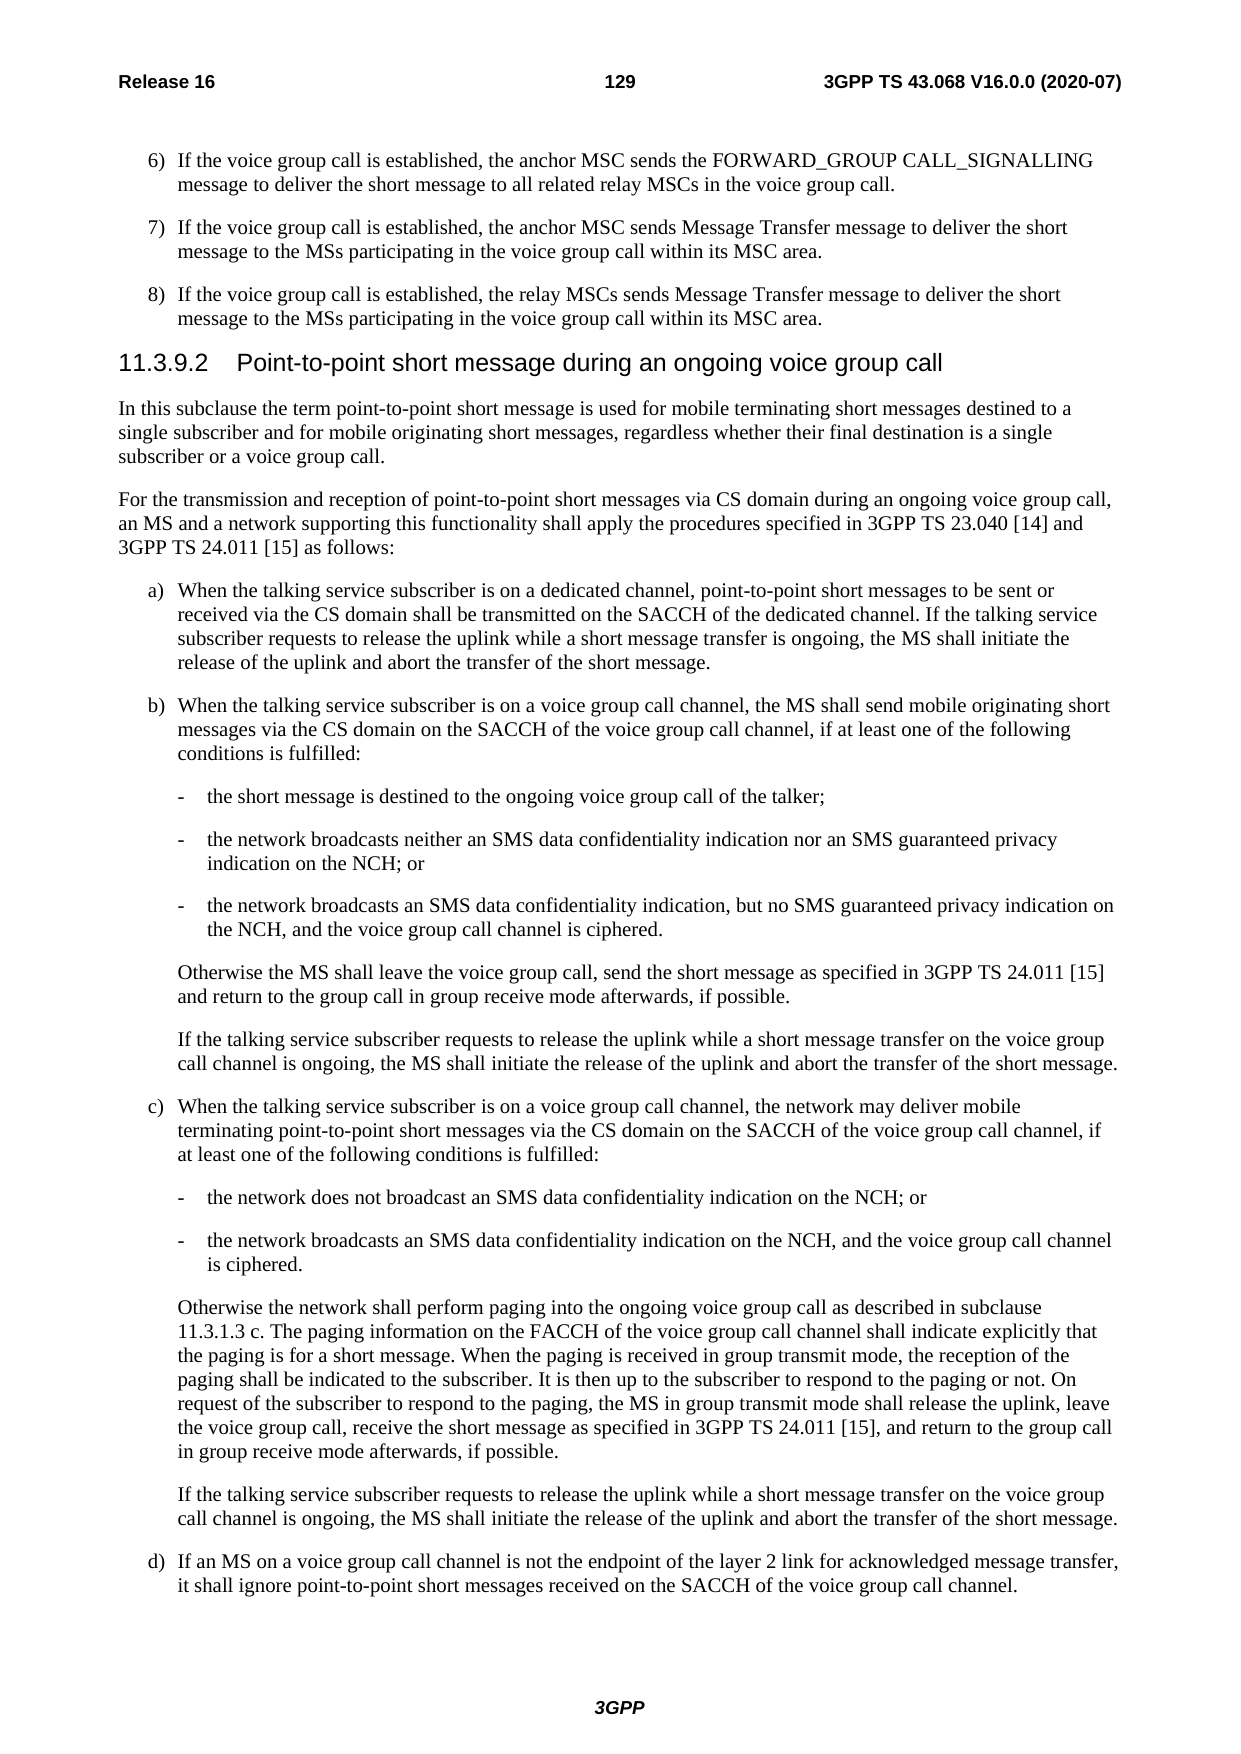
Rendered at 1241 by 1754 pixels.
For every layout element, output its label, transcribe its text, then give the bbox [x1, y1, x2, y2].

text - the network broadcasts neither an SMS data confidentiality indication nor an SMS guaranteed privacy indication on the NCH; or [177, 826, 1122, 874]
text - the network does not broadcast an SMS data confidentiality indication on the NCH; or [177, 1185, 1122, 1209]
subtitle 11.3.9.2 Point-to-point short message during an ongoing voice group call [118, 348, 1122, 377]
text - the network broadcasts an SMS data confidentiality indication, but no SMS guaranteed privacy indication on the NCH, and the voice group call channel is ciphered. [177, 893, 1122, 941]
text In this subclause the term point-to-point short message is used for mobile terminating short messages destined to a single subscriber and for mobile originating short messages, regardless whether their final destination is a single subscriber or a voice group call. [118, 396, 1122, 468]
text 8) If the voice group call is established, the relay MSCs sends Message Transfer message to deliver the short message to the MSs participating in the voice group call within its MSC area. [148, 281, 1122, 329]
text If the talking service subscriber requests to release the uplink while a short message transfer on the voice group call channel is ongoing, the MS shall initiate the release of the uplink and abort the transfer of the short message. [177, 1027, 1122, 1075]
text Otherwise the network shall perform paging into the ongoing voice group call as described in subclause 11.3.1.3 c. The paging information on the FACCH of the voice group call channel shall indicate explicitly that the paging is for a short message. When the paging is received in group transmit mode, the reception of the paging shall be indicated to the subscriber. It is then up to the subscriber to respond to the paging or not. On request of the subscriber to respond to the paging, the MS in group transmit mode shall release the uplink, leave the voice group call, receive the short message as specified in 3GPP TS 24.011 [15], and return to the group call in group receive mode afterwards, if possible. [177, 1294, 1122, 1463]
text If the talking service subscriber requests to release the uplink while a short message transfer on the voice group call channel is ongoing, the MS shall initiate the release of the uplink and abort the transfer of the short message. [177, 1482, 1122, 1530]
text a) When the talking service subscriber is on a dedicated channel, point-to-point short messages to be sent or received via the CS domain shall be transmitted on the SACCH of the dedicated channel. If the talking service subscriber requests to release the uplink while a short message transfer is ongoing, the MS shall initiate the release of the uplink and abort the transfer of the short message. [148, 578, 1122, 674]
text d) If an MS on a voice group call channel is not the endpoint of the layer 2 link for acknowledged message transfer, it shall ignore point-to-point short messages received on the SACCH of the voice group call channel. [148, 1549, 1122, 1597]
text b) When the talking service subscriber is on a voice group call channel, the MS shall send mobile originating short messages via the CS domain on the SACCH of the voice group call channel, if at least one of the following conditions is fulfilled: [148, 693, 1122, 765]
text - the network broadcasts an SMS data confidentiality indication on the NCH, and the voice group call channel is ciphered. [177, 1228, 1122, 1276]
text 6) If the voice group call is established, the anchor MSC sends the FORWARD_GROUP CALL_SIGNALLING message to deliver the short message to all related relay MSCs in the voice group call. [148, 148, 1122, 196]
text Otherwise the MS shall leave the voice group call, send the short message as specified in 3GPP TS 24.011 [15] and return to the group call in group receive mode afterwards, if possible. [177, 960, 1122, 1008]
text 7) If the voice group call is established, the anchor MSC sends Message Transfer message to deliver the short message to the MSs participating in the voice group call within its MSC area. [148, 214, 1122, 263]
text c) When the talking service subscriber is on a voice group call channel, the network may deliver mobile terminating point-to-point short messages via the CS domain on the SACCH of the voice group call channel, if at least one of the following conditions is fulfilled: [148, 1094, 1122, 1166]
text For the transmission and reception of point-to-point short messages via CS domain during an ongoing voice group call, an MS and a network supporting this functionality shall apply the procedures specified in 3GPP TS 23.040 [14] and 3GPP TS 24.011 [15] as follows: [118, 487, 1122, 559]
text - the short message is destined to the ongoing voice group call of the talker; [177, 784, 1122, 808]
